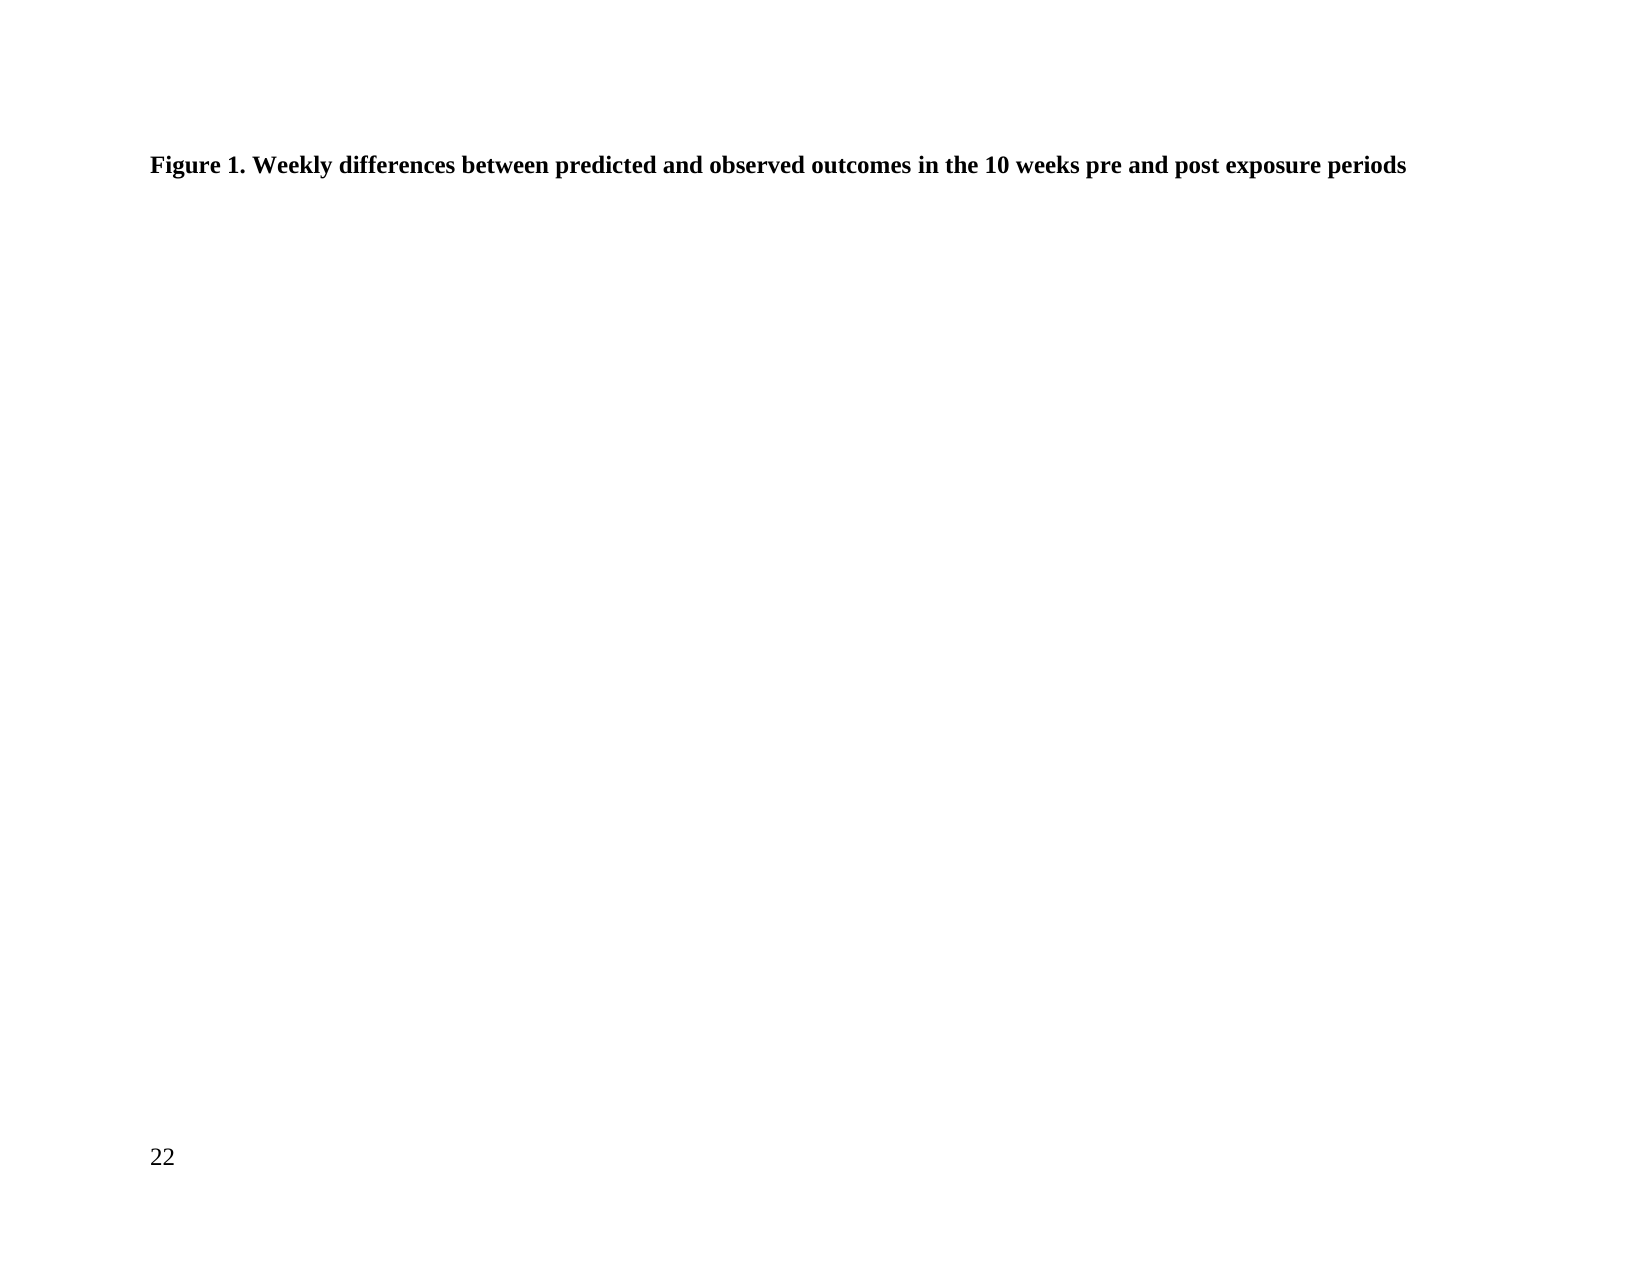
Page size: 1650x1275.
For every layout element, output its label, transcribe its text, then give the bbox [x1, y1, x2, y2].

text Figure 1. Weekly differences between predicted and observed outcomes in the 10 weeks pre and post exposure periods [150, 150, 1500, 179]
